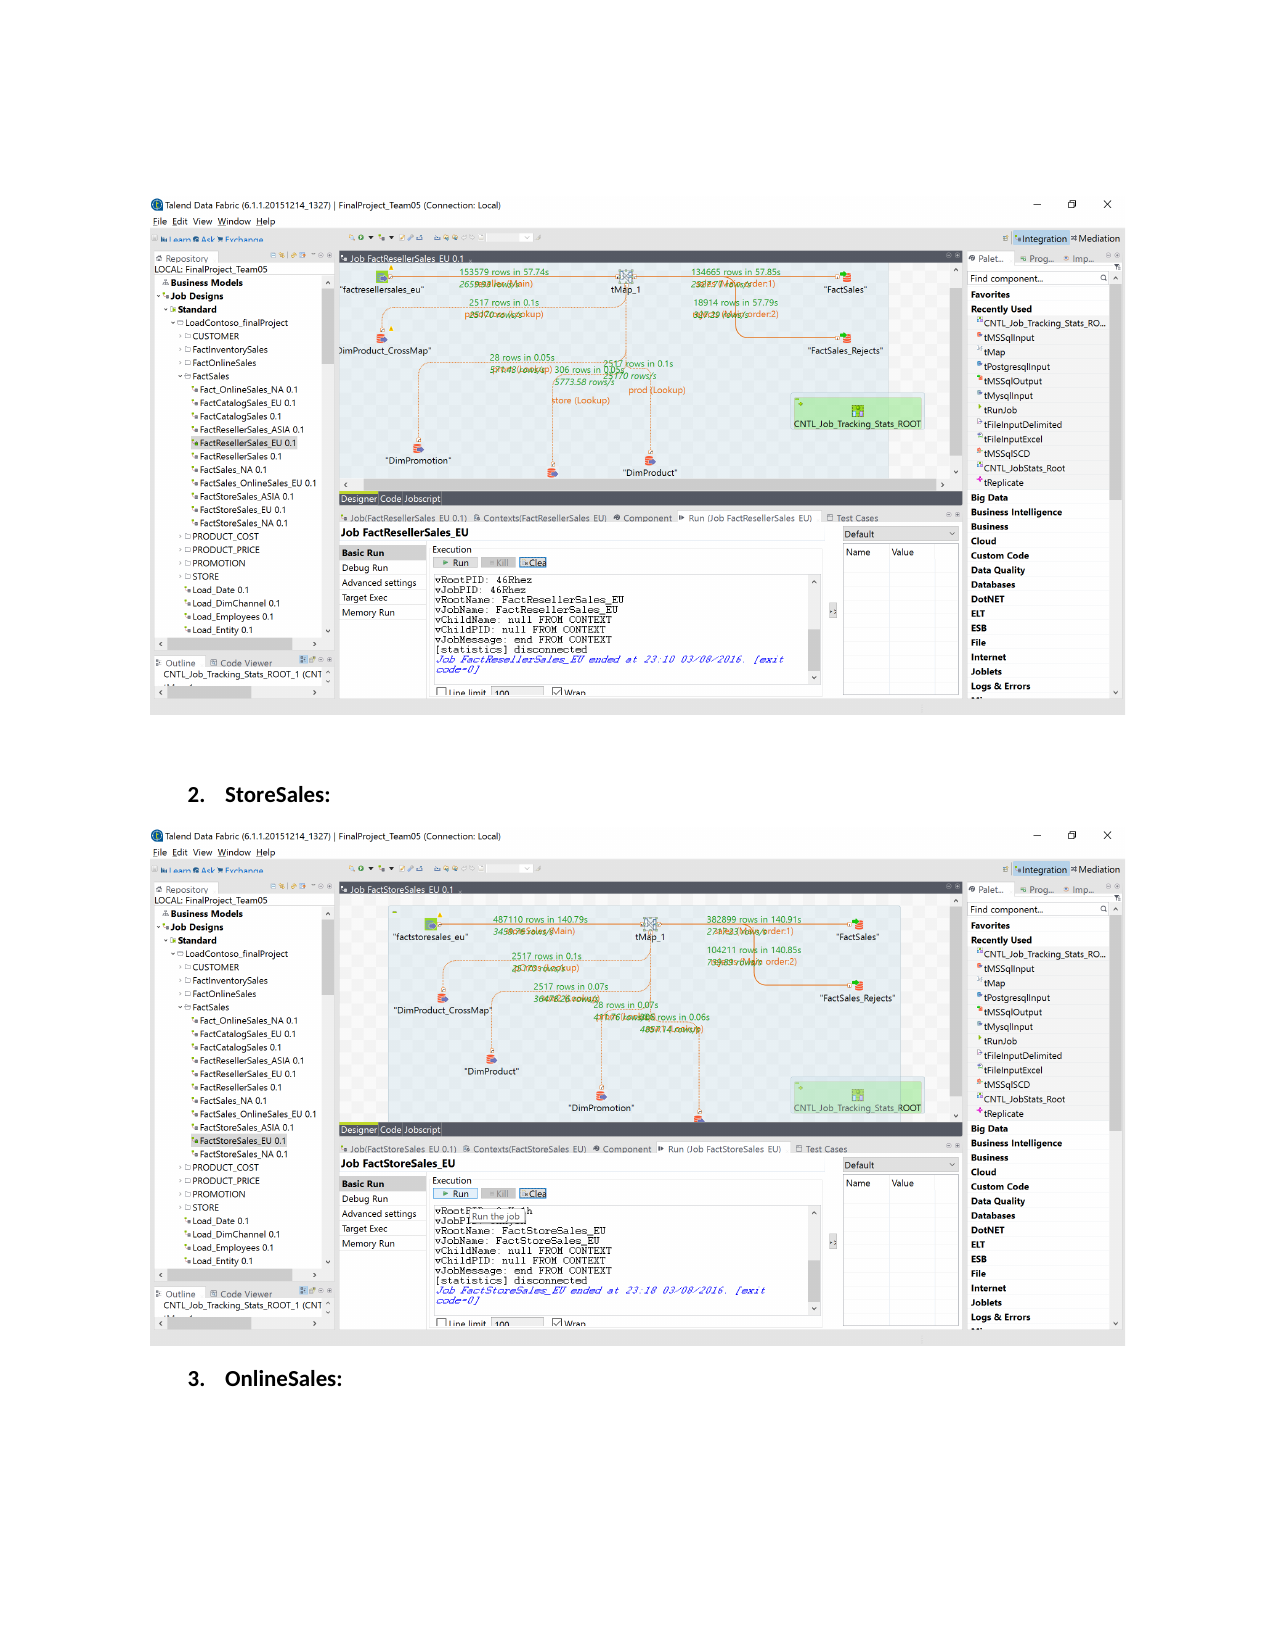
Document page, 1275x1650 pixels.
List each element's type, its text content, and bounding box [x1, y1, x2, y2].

picture [150, 827, 1125, 1346]
list OnlineSales: [187, 1364, 1125, 1392]
list StoreSales: [187, 781, 1125, 809]
picture [150, 196, 1125, 715]
